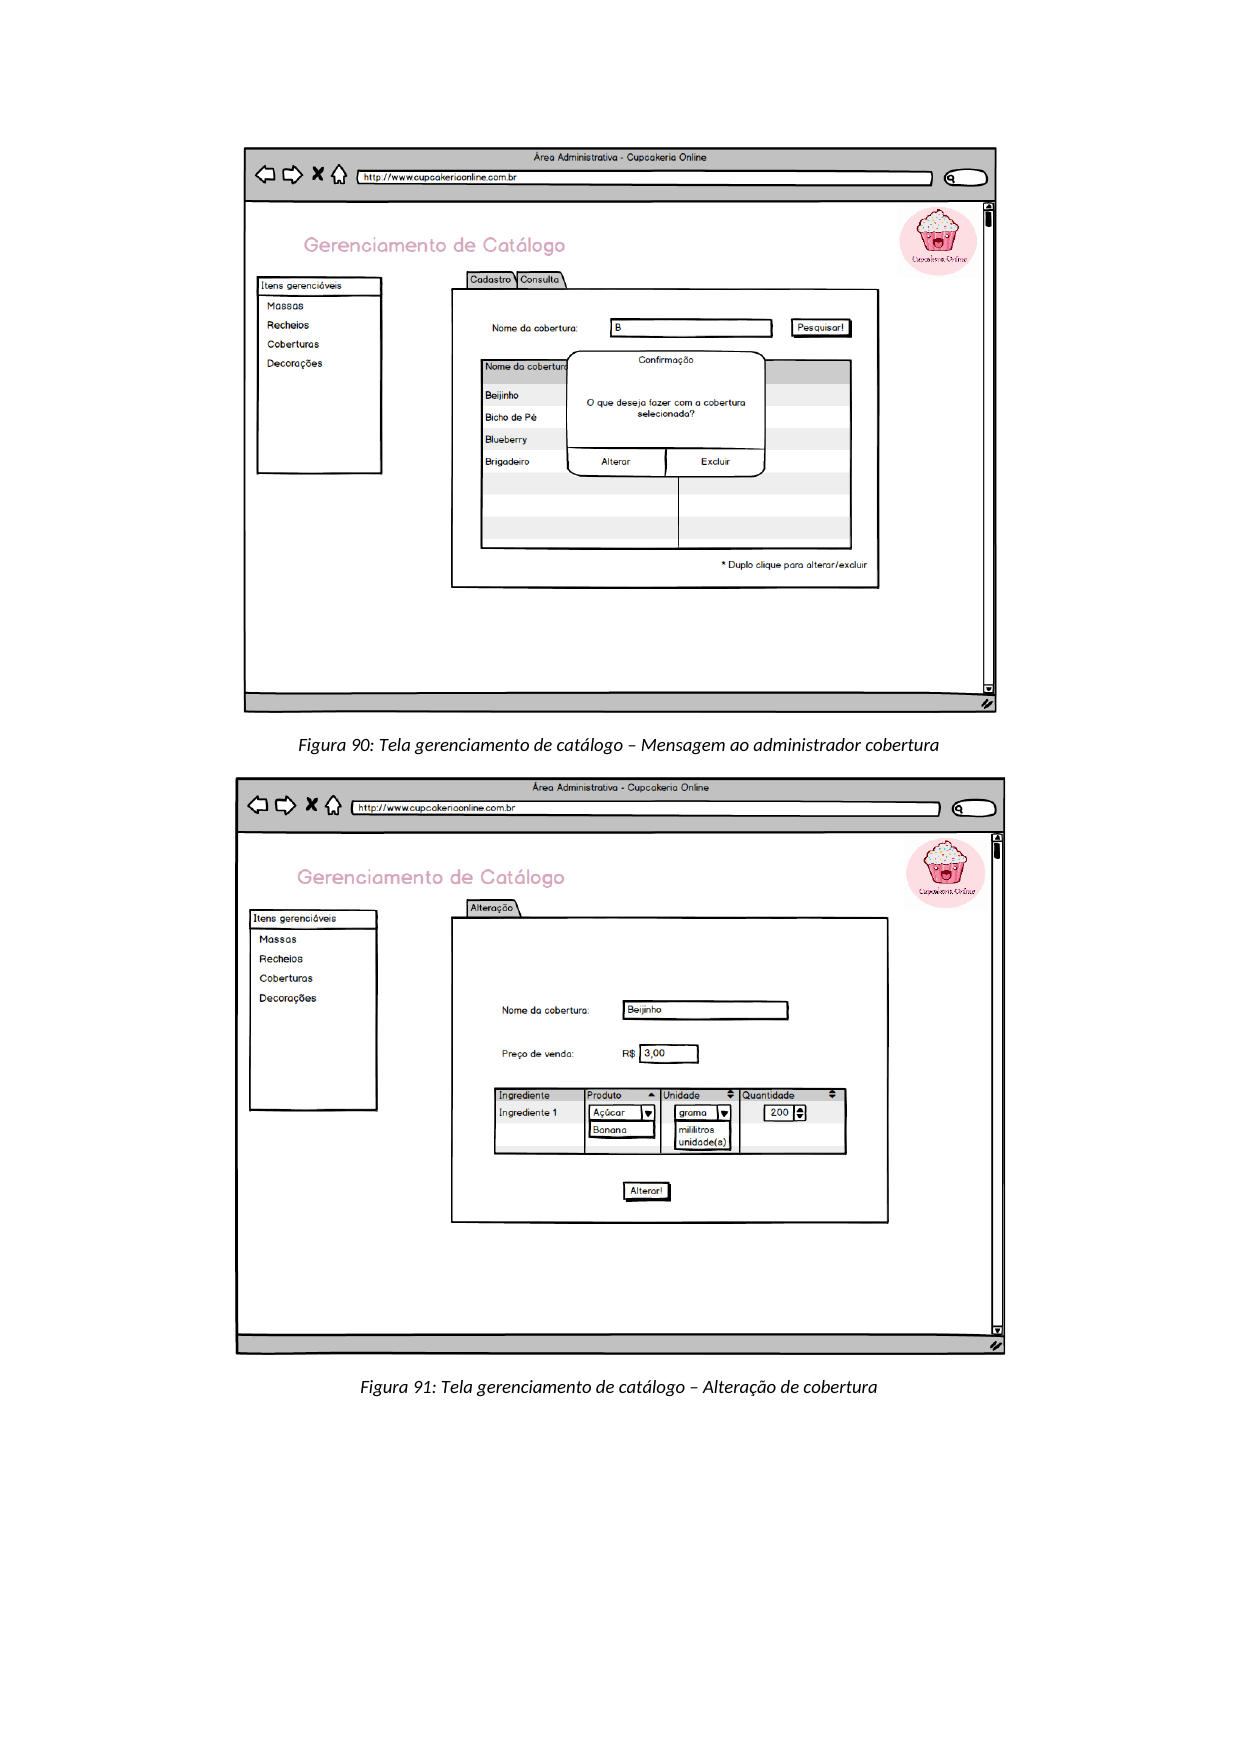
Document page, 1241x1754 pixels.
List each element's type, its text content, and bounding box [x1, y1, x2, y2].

picture [235, 777, 1005, 1355]
picture [243, 147, 997, 713]
text Figura 91: Tela gerenciamento de catálogo – Alteração de cobertura [177, 1376, 1063, 1398]
text Figura 90: Tela gerenciamento de catálogo – Mensagem ao administrador cobertura [177, 733, 1063, 756]
